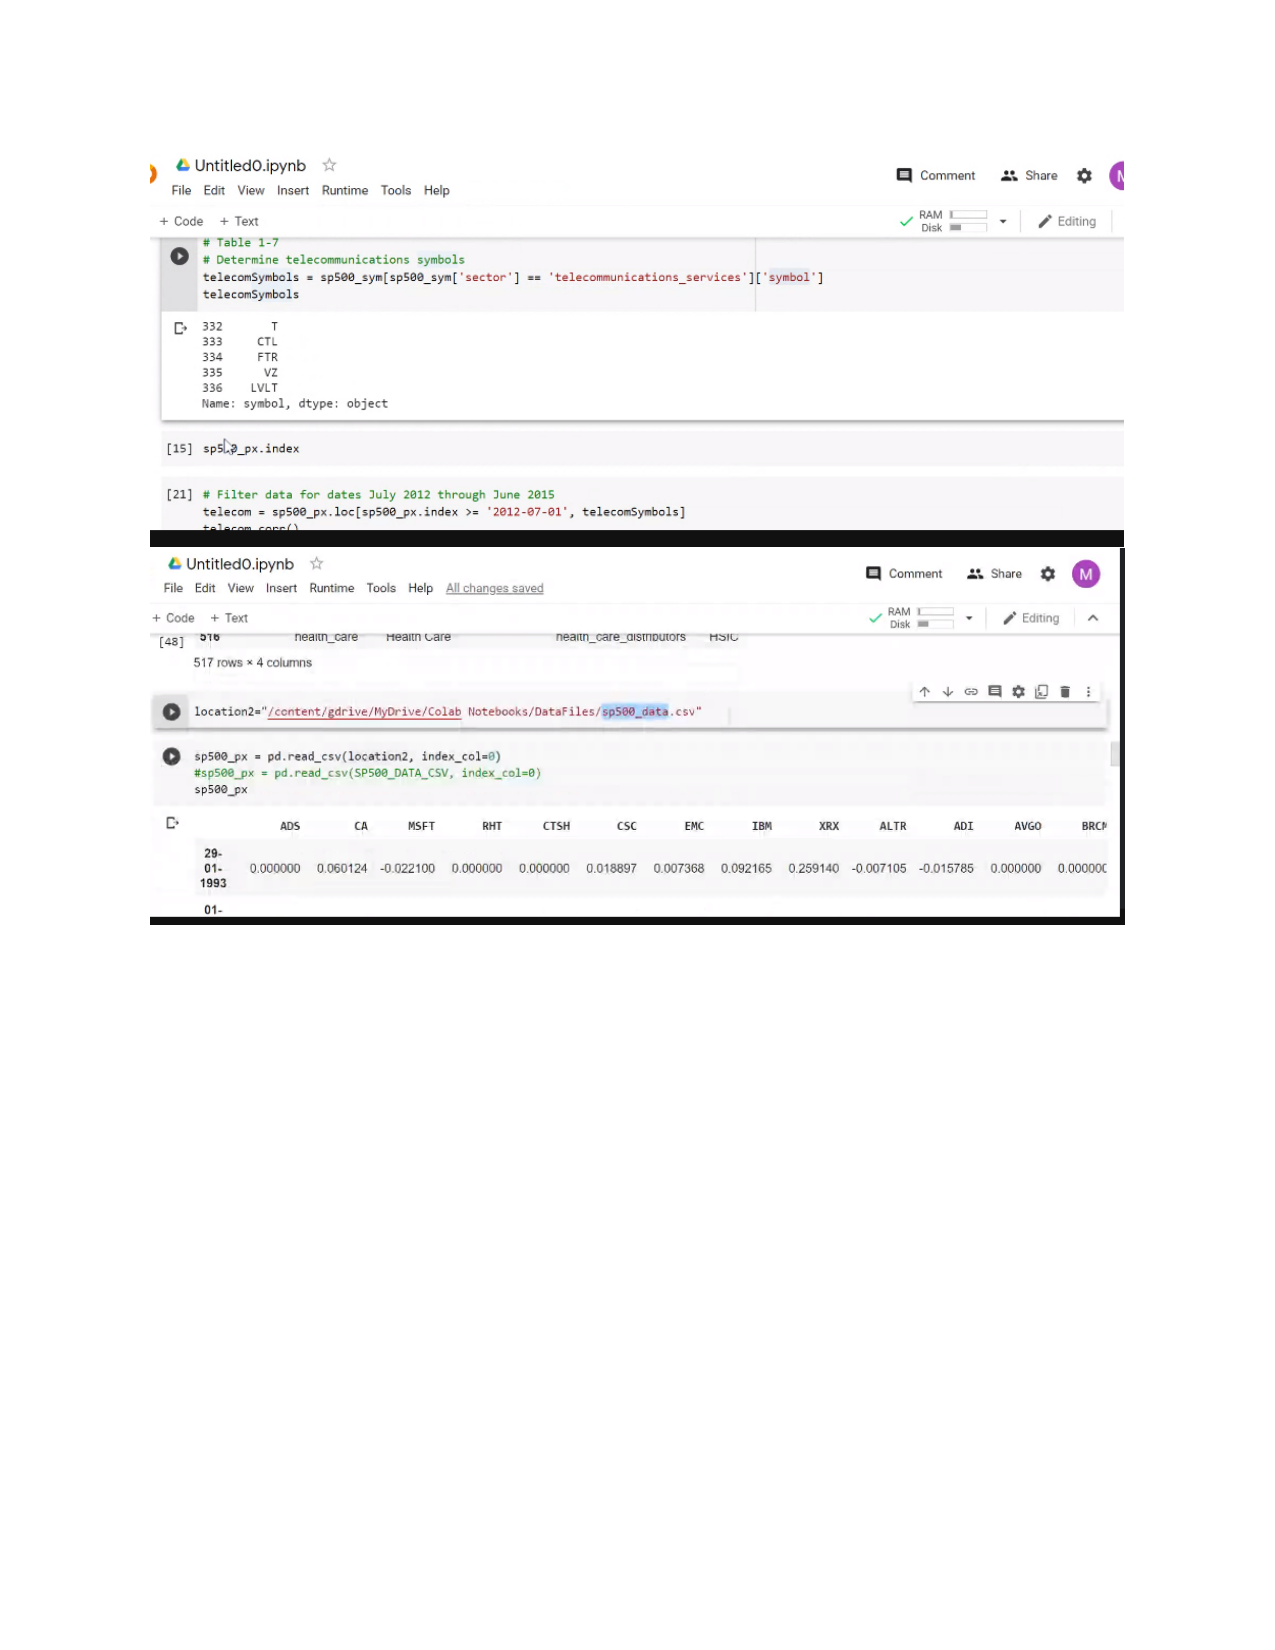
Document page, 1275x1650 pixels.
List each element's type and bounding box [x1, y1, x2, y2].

picture [150, 548, 1125, 925]
picture [150, 150, 1124, 547]
